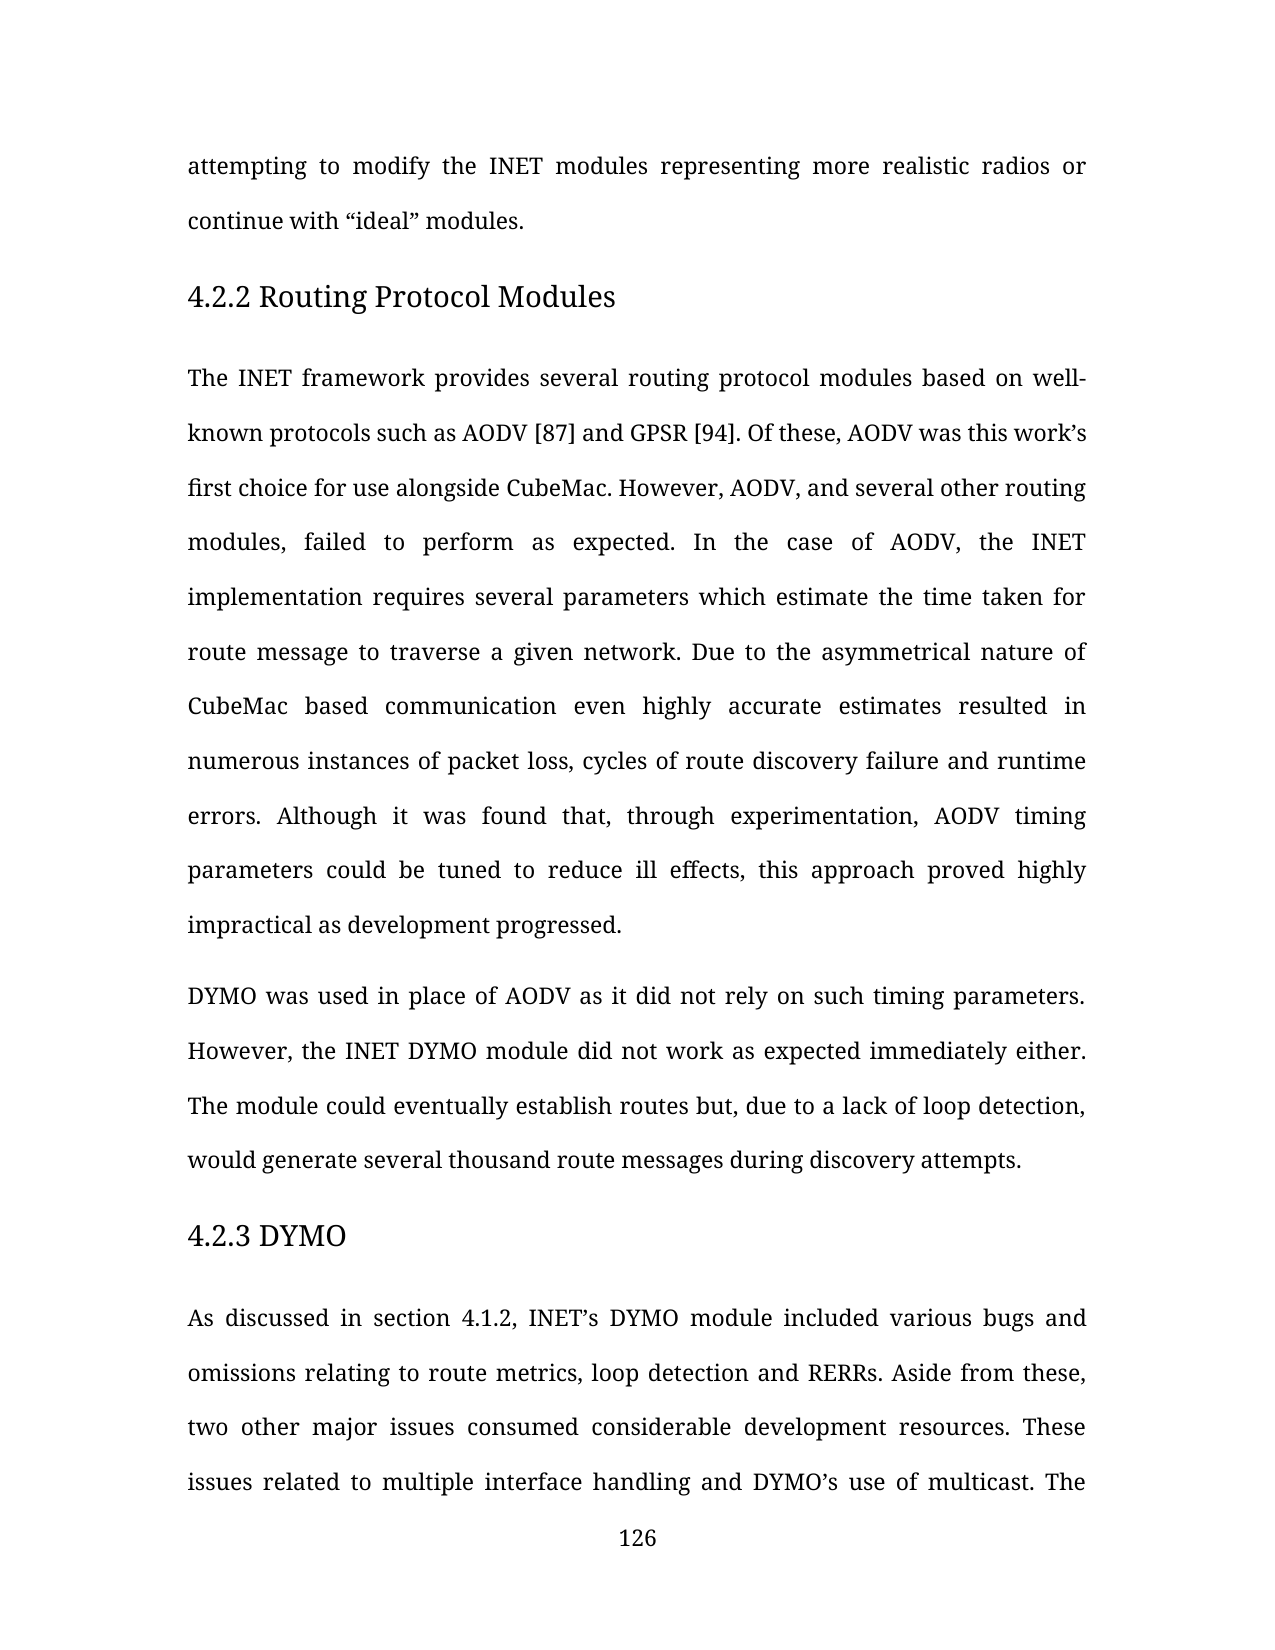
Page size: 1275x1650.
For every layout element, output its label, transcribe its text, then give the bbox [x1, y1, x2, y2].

subtitle Routing Protocol Modules [187, 276, 1087, 316]
text The INET framework provides several routing protocol modules based on well-known protocols such as AODV [87] and GPSR [94]. Of these, AODV was this work’s first choice for use alongside CubeMac. However, AODV, and several other routing modules, failed to perform as expected. In the case of AODV, the INET implementation requires several parameters which estimate the time taken for route message to traverse a given network. Due to the asymmetrical nature of CubeMac based communication even highly accurate estimates resulted in numerous instances of packet loss, cycles of route discovery failure and runtime errors. Although it was found that, through experimentation, AODV timing parameters could be tuned to reduce ill effects, this approach proved highly impractical as development progressed. [187, 362, 1087, 940]
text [187, 1302, 1087, 1497]
text DYMO was used in place of AODV as it did not rely on such timing parameters. However, the INET DYMO module did not work as expected immediately either. The module could eventually establish routes but, due to a lack of loop detection, would generate several thousand route messages during discovery attempts. [187, 980, 1087, 1176]
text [187, 150, 1087, 236]
subtitle DYMO [187, 1216, 1087, 1255]
